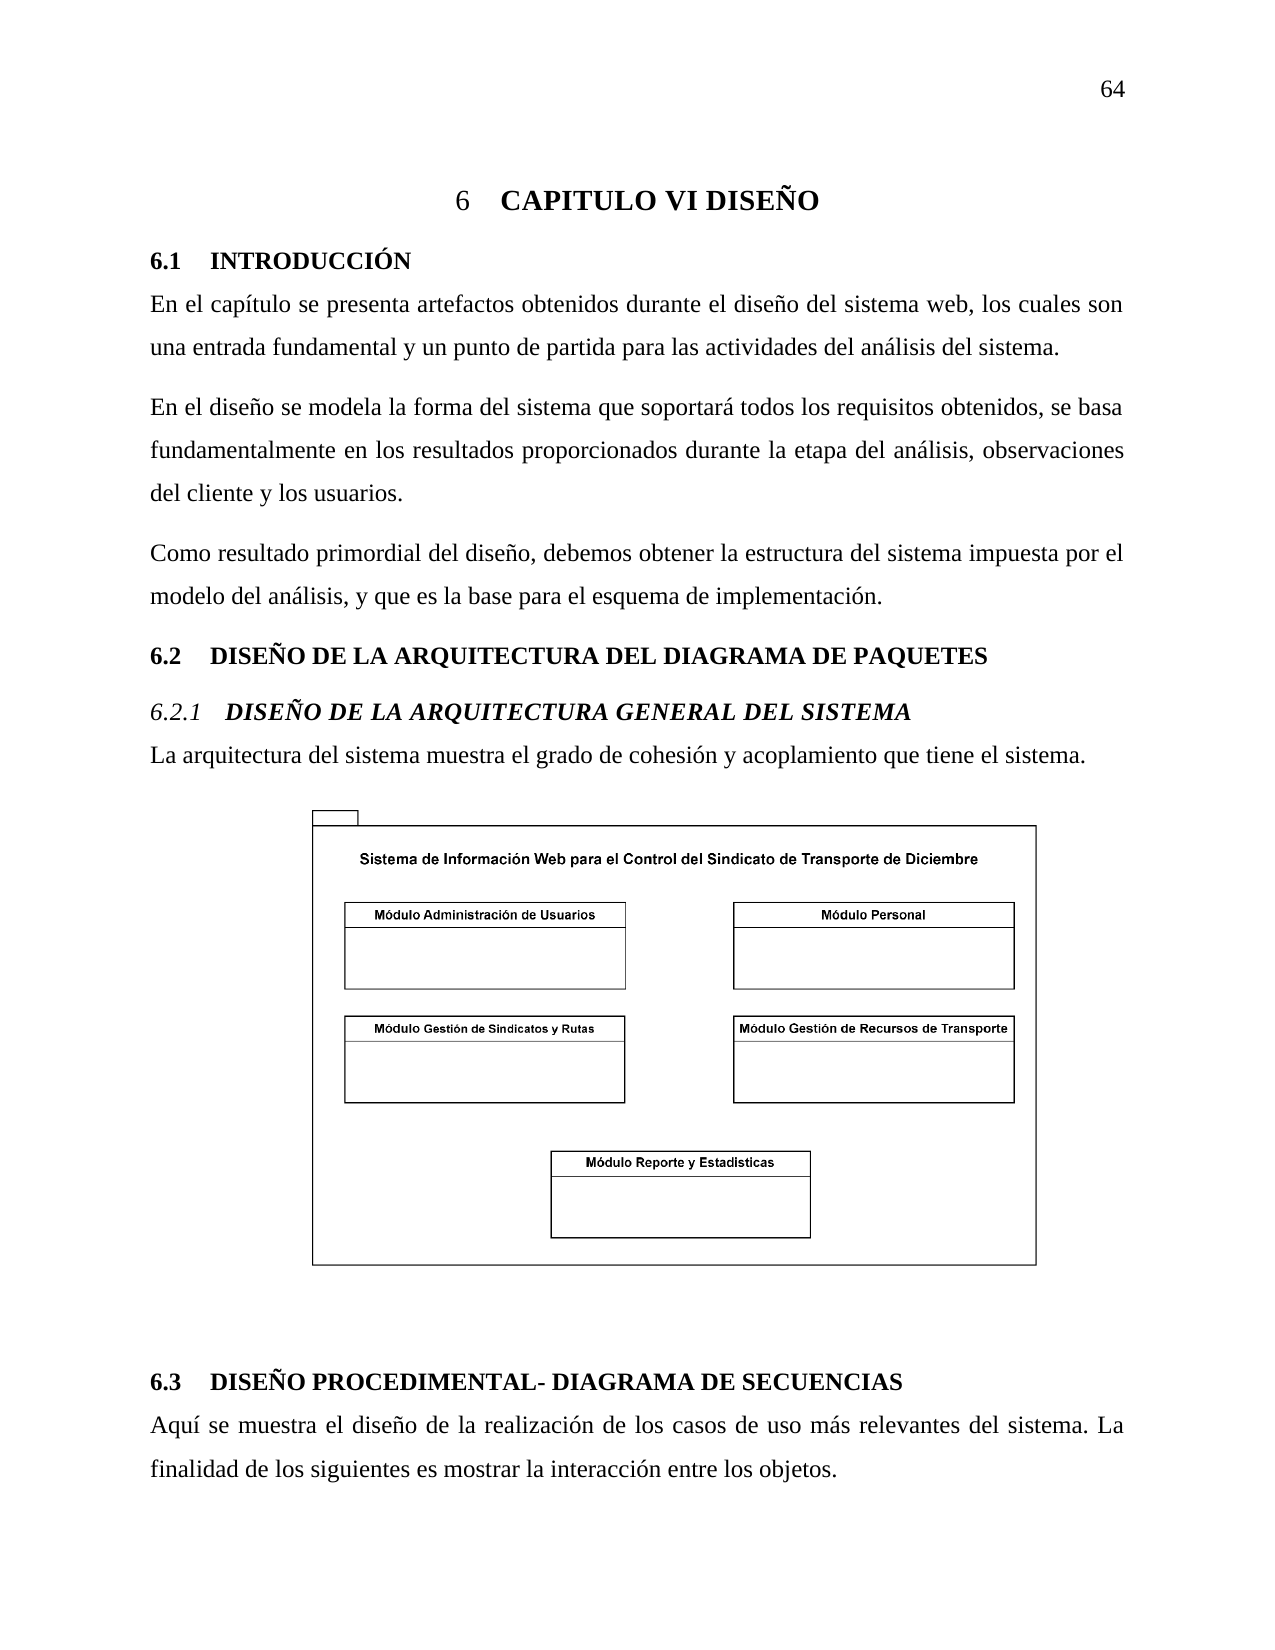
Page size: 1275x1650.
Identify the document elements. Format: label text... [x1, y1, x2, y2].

picture [301, 799, 1048, 1277]
text En el diseño se modela la forma del sistema que soportará todos los requisitos obtenidos, se basa fundamentalmente en los resultados proporcionados durante la etapa del análisis, observaciones del cliente y los usuarios. [150, 392, 1125, 507]
text Aquí se muestra el diseño de la realización de los casos de uso más relevantes del sistema. La finalidad de los siguientes es mostrar la interacción entre los objetos. [150, 1411, 1125, 1482]
subtitle Introducción [150, 246, 1125, 275]
subtitle Diseño procedimental- Diagrama de secuencias [150, 1367, 1125, 1396]
subtitle Diseño de la arquitectura general del sistema [150, 697, 1125, 726]
text En el capítulo se presenta artefactos obtenidos durante el diseño del sistema web, los cuales son una entrada fundamental y un punto de partida para las actividades del análisis del sistema. [150, 289, 1125, 361]
text La arquitectura del sistema muestra el grado de cohesión y acoplamiento que tiene el sistema. [150, 740, 1125, 769]
subtitle CAPITULO VI DISEÑO [150, 183, 1125, 217]
text Como resultado primordial del diseño, debemos obtener la estructura del sistema impuesta por el modelo del análisis, y que es la base para el esquema de implementación. [150, 538, 1125, 610]
subtitle Diseño de la arquitectura del diagrama de paquetes [150, 641, 1125, 670]
